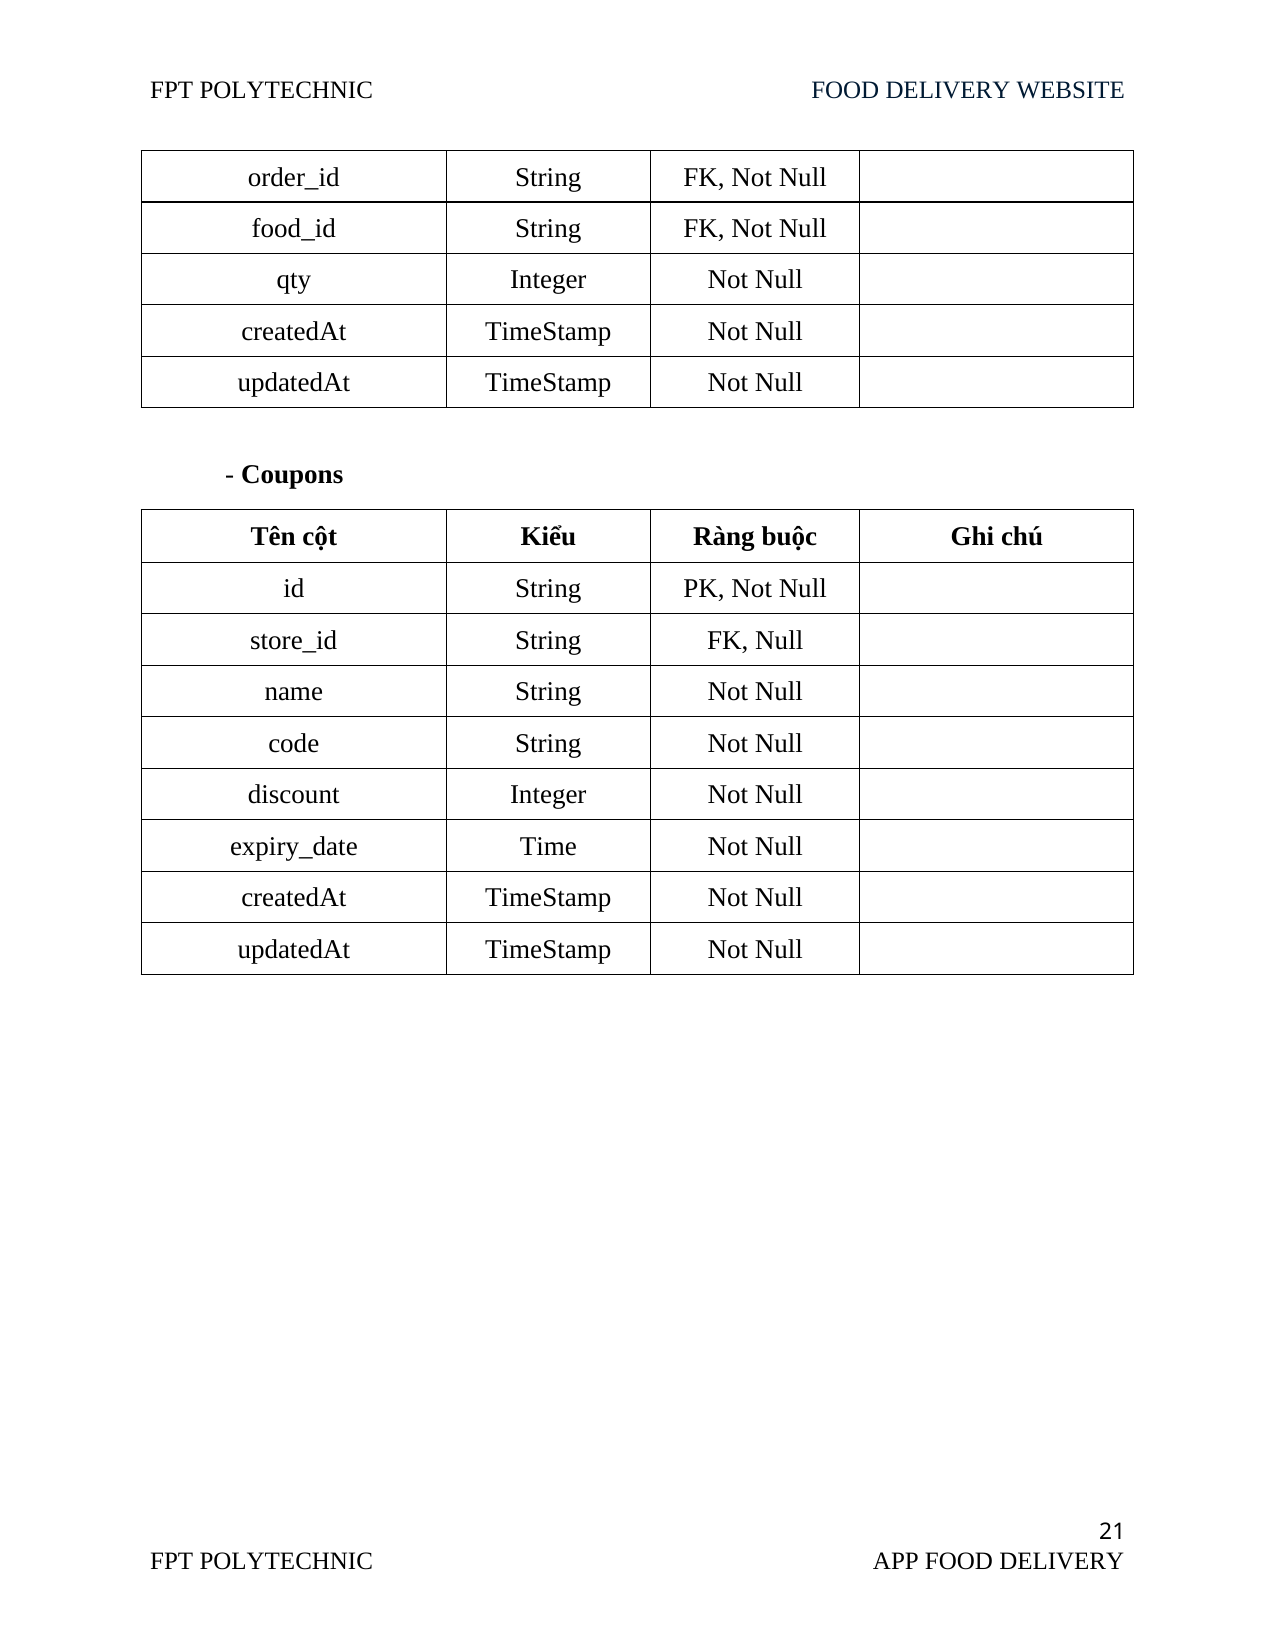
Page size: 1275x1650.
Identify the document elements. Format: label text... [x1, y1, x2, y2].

table_cell order_id [142, 151, 446, 201]
table_cell Not Null [651, 923, 859, 973]
table_cell PK, Not Null [651, 563, 859, 613]
table_cell String [447, 717, 650, 768]
table_cell food_id [142, 203, 446, 253]
table_cell String [447, 563, 650, 613]
table_cell qty [142, 254, 446, 304]
table_cell Not Null [651, 769, 859, 819]
table_cell Not Null [651, 820, 859, 871]
table_cell discount [142, 769, 446, 819]
table_cell createdAt [142, 872, 446, 922]
table_cell [860, 769, 1133, 819]
table_cell code [142, 717, 446, 768]
table_cell Not Null [651, 357, 859, 407]
table_cell [860, 614, 1133, 665]
table_cell FK, Null [651, 614, 859, 665]
table_header Tên cột [142, 510, 446, 562]
table_cell Time [447, 820, 650, 871]
table_cell [860, 151, 1133, 201]
table_cell String [447, 151, 650, 201]
table_cell [860, 357, 1133, 407]
table_cell Not Null [651, 305, 859, 356]
table_cell Not Null [651, 717, 859, 768]
table_cell FK, Not Null [651, 203, 859, 253]
table_cell [860, 820, 1133, 871]
table_cell Not Null [651, 872, 859, 922]
table_cell [860, 666, 1133, 716]
table_cell [860, 872, 1133, 922]
table_cell [860, 923, 1133, 973]
table_cell id [142, 563, 446, 613]
table_cell TimeStamp [447, 872, 650, 922]
text - Coupons [150, 459, 1125, 490]
table_cell updatedAt [142, 923, 446, 973]
table_cell createdAt [142, 305, 446, 356]
table_cell String [447, 203, 650, 253]
table_header Kiểu [447, 510, 650, 562]
table_cell [860, 203, 1133, 253]
table_cell String [447, 666, 650, 716]
table_cell updatedAt [142, 357, 446, 407]
table_cell Integer [447, 254, 650, 304]
table_cell Not Null [651, 254, 859, 304]
table_cell TimeStamp [447, 357, 650, 407]
table_cell String [447, 614, 650, 665]
table_cell [860, 563, 1133, 613]
table_cell FK, Not Null [651, 151, 859, 201]
table_cell expiry_date [142, 820, 446, 871]
table_cell TimeStamp [447, 923, 650, 973]
table_cell name [142, 666, 446, 716]
table_cell [860, 305, 1133, 356]
table_cell [860, 254, 1133, 304]
table_header Ghi chú [860, 510, 1133, 562]
table_cell store_id [142, 614, 446, 665]
table_cell TimeStamp [447, 305, 650, 356]
table_cell Not Null [651, 666, 859, 716]
table_cell Integer [447, 769, 650, 819]
table_header Ràng buộc [651, 510, 859, 562]
table_cell [860, 717, 1133, 768]
